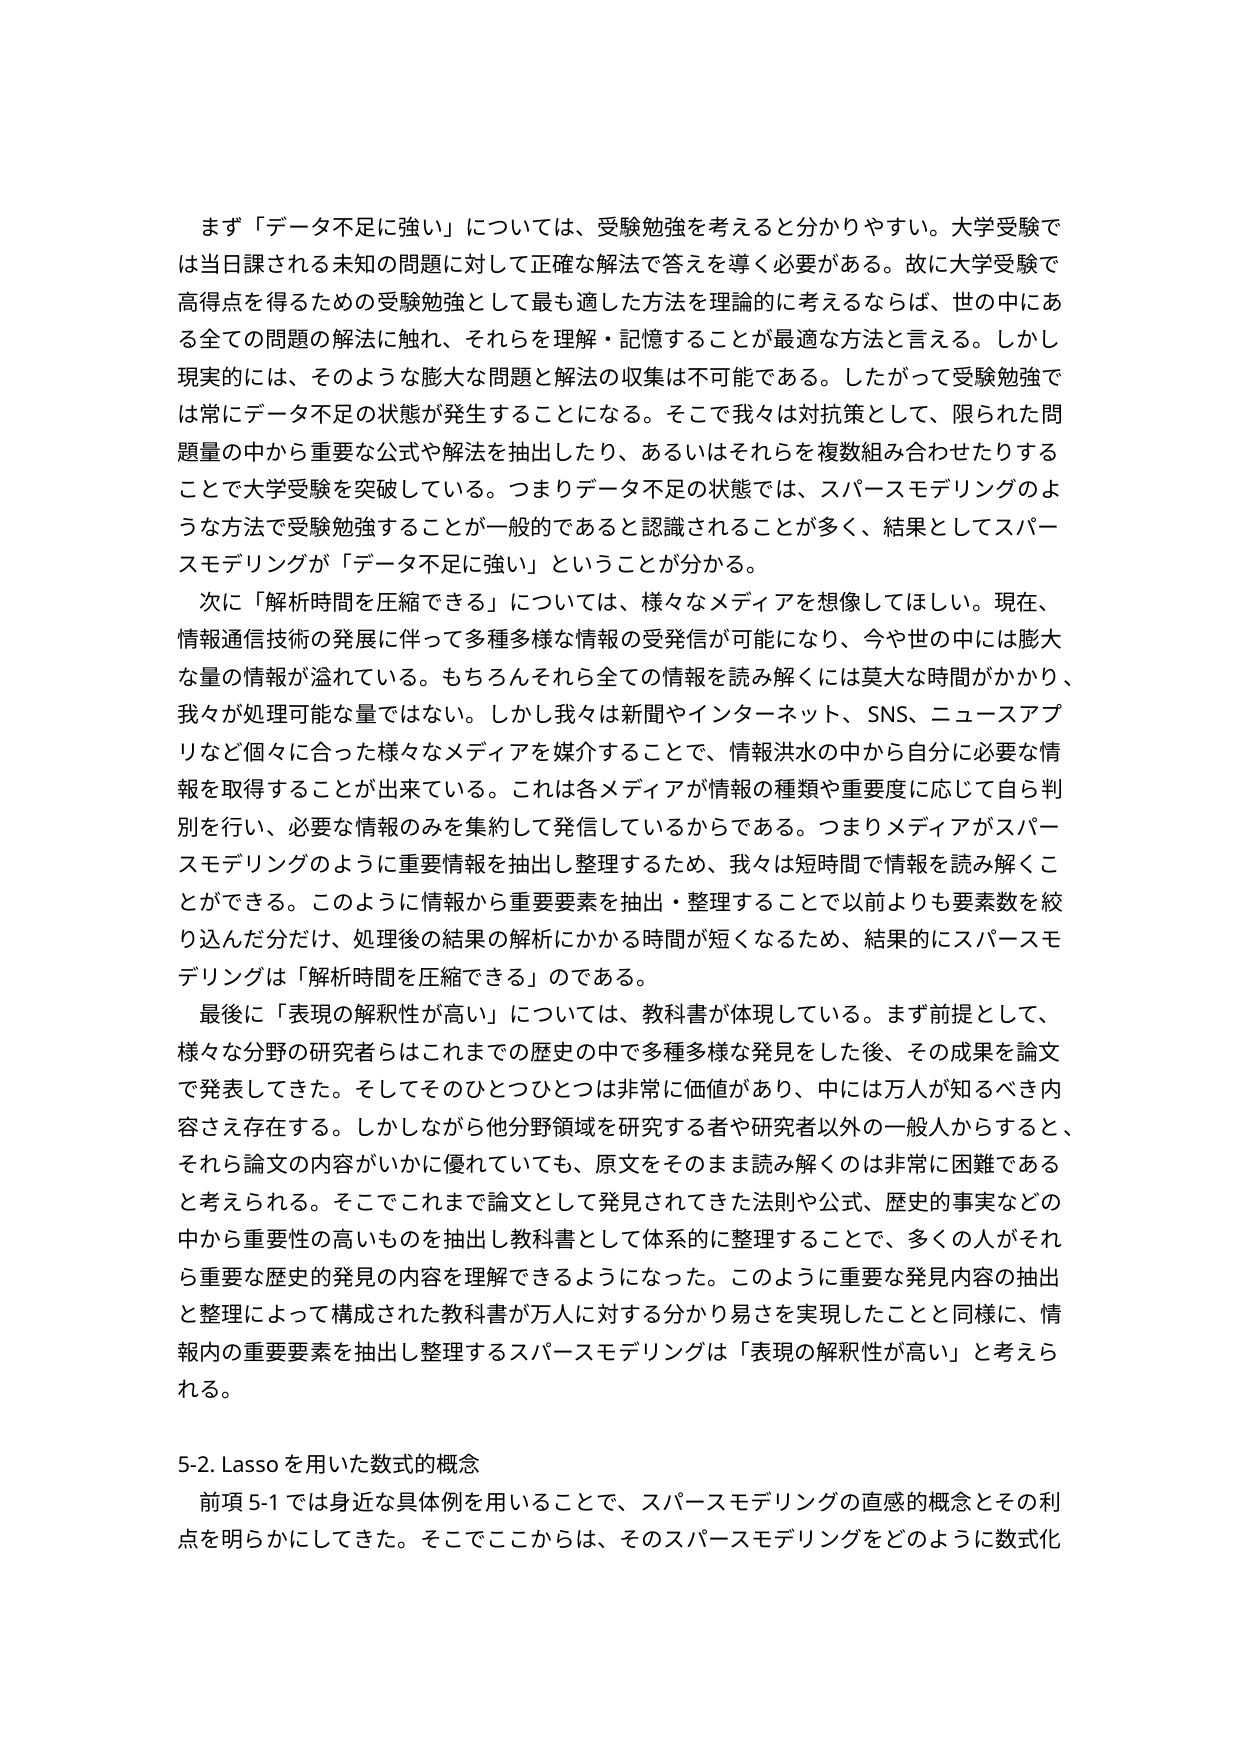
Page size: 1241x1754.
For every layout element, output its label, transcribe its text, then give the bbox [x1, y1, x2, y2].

text 最後に「表現の解釈性が高い」については、教科書が体現している。まず前提として、様々な分野の研究者らはこれまでの歴史の中で多種多様な発見をした後、その成果を論文で発表してきた。そしてそのひとつひとつは非常に価値があり、中には万人が知るべき内容さえ存在する。しかしながら他分野領域を研究する者や研究者以外の一般人からすると、それら論文の内容がいかに優れていても、原文をそのまま読み解くのは非常に困難であると考えられる。そこでこれまで論文として発見されてきた法則や公式、歴史的事実などの中から重要性の高いものを抽出し教科書として体系的に整理することで、多くの人がそれら重要な歴史的発見の内容を理解できるようになった。このように重要な発見内容の抽出と整理によって構成された教科書が万人に対する分かり易さを実現したことと同様に、情報内の重要要素を抽出し整理するスパースモデリングは「表現の解釈性が高い」と考えられる。 [177, 994, 1063, 1407]
text 次に「解析時間を圧縮できる」については、様々なメディアを想像してほしい。現在、情報通信技術の発展に伴って多種多様な情報の受発信が可能になり、今や世の中には膨大な量の情報が溢れている。もちろんそれら全ての情報を読み解くには莫大な時間がかかり、我々が処理可能な量ではない。しかし我々は新聞やインターネット、SNS、ニュースアプリなど個々に合った様々なメディアを媒介することで、情報洪水の中から自分に必要な情報を取得することが出来ている。これは各メディアが情報の種類や重要度に応じて自ら判別を行い、必要な情報のみを集約して発信しているからである。つまりメディアがスパースモデリングのように重要情報を抽出し整理するため、我々は短時間で情報を読み解くことができる。このように情報から重要要素を抽出・整理することで以前よりも要素数を絞り込んだ分だけ、処理後の結果の解析にかかる時間が短くなるため、結果的にスパースモデリングは「解析時間を圧縮できる」のである。 [177, 582, 1063, 994]
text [177, 1482, 1063, 1557]
text 5-2. Lassoを用いた数式的概念 [177, 1444, 1063, 1482]
text まず「データ不足に強い」については、受験勉強を考えると分かりやすい。大学受験では当日課される未知の問題に対して正確な解法で答えを導く必要がある。故に大学受験で高得点を得るための受験勉強として最も適した方法を理論的に考えるならば、世の中にある全ての問題の解法に触れ、それらを理解・記憶することが最適な方法と言える。しかし現実的には、そのような膨大な問題と解法の収集は不可能である。したがって受験勉強では常にデータ不足の状態が発生することになる。そこで我々は対抗策として、限られた問題量の中から重要な公式や解法を抽出したり、あるいはそれらを複数組み合わせたりすることで大学受験を突破している。つまりデータ不足の状態では、スパースモデリングのような方法で受験勉強することが一般的であると認識されることが多く、結果としてスパースモデリングが「データ不足に強い」ということが分かる。 [177, 207, 1063, 582]
